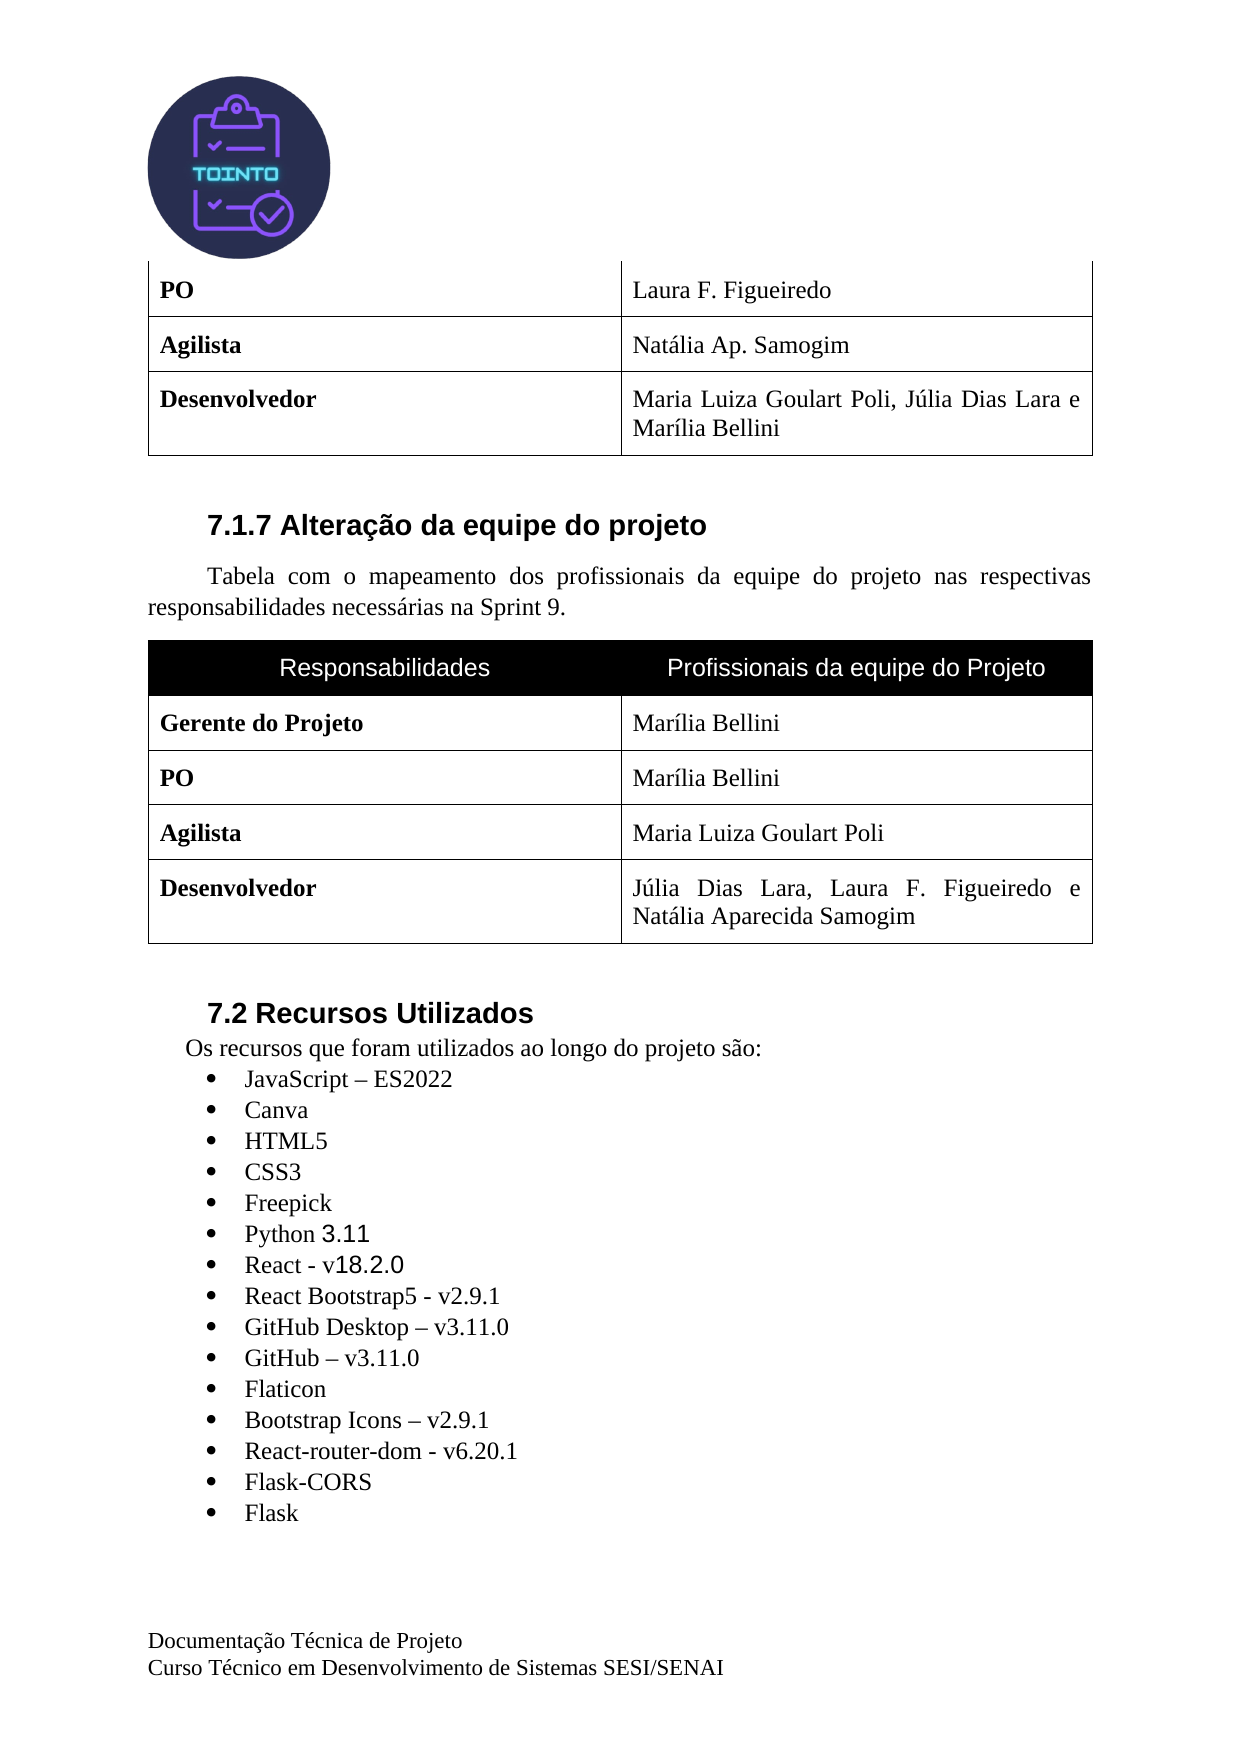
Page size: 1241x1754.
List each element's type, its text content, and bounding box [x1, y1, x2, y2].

list React Bootstrap5 - v2.9.1 [207, 1281, 1092, 1310]
table_cell Maria Luiza Goulart Poli, Júlia Dias Lara e Marília Bellini [622, 372, 1092, 454]
table_cell PO [149, 261, 621, 316]
list Freepick [207, 1188, 1092, 1217]
list CSS3 [207, 1157, 1092, 1186]
list Python 3.11 [207, 1219, 1092, 1248]
list Bootstrap Icons – v2.9.1 [207, 1405, 1092, 1434]
text 7.1.7 Alteração da equipe do projeto [148, 508, 1092, 542]
table_header Profissionais da equipe do Projeto [622, 641, 1092, 695]
table_cell Agilista [149, 317, 621, 371]
subtitle Recursos Utilizados [207, 996, 1092, 1030]
list GitHub Desktop – v3.11.0 [207, 1312, 1092, 1341]
list Os recursos que foram utilizados ao longo do projeto são: [185, 1033, 1092, 1061]
list JavaScript – ES2022 [207, 1064, 1092, 1092]
table_header Responsabilidades [149, 641, 621, 695]
list React - v18.2.0 [207, 1250, 1092, 1279]
text Tabela com o mapeamento dos profissionais da equipe do projeto nas respectivas responsabilidades necessárias na Sprint 9. [148, 561, 1092, 621]
table_cell Natália Ap. Samogim [622, 317, 1092, 371]
table_cell Maria Luiza Goulart Poli [622, 805, 1092, 859]
list Flaticon [207, 1374, 1092, 1403]
table_cell Desenvolvedor [149, 860, 621, 943]
table_cell Desenvolvedor [149, 372, 621, 454]
list GitHub – v3.11.0 [207, 1343, 1092, 1372]
list Flask [207, 1498, 1092, 1527]
list Flask-CORS [207, 1467, 1092, 1496]
list HTML5 [207, 1126, 1092, 1154]
table_cell Júlia Dias Lara, Laura F. Figueiredo e Natália Aparecida Samogim [622, 860, 1092, 943]
table_cell Marília Bellini [622, 751, 1092, 804]
table_cell Marília Bellini [622, 696, 1092, 749]
table_cell PO [149, 751, 621, 804]
table_cell Laura F. Figueiredo [622, 261, 1092, 316]
table_cell Agilista [149, 805, 621, 859]
list React-router-dom - v6.20.1 [207, 1436, 1092, 1465]
list Canva [207, 1095, 1092, 1123]
table_cell Gerente do Projeto [149, 696, 621, 749]
picture [147, 73, 336, 262]
